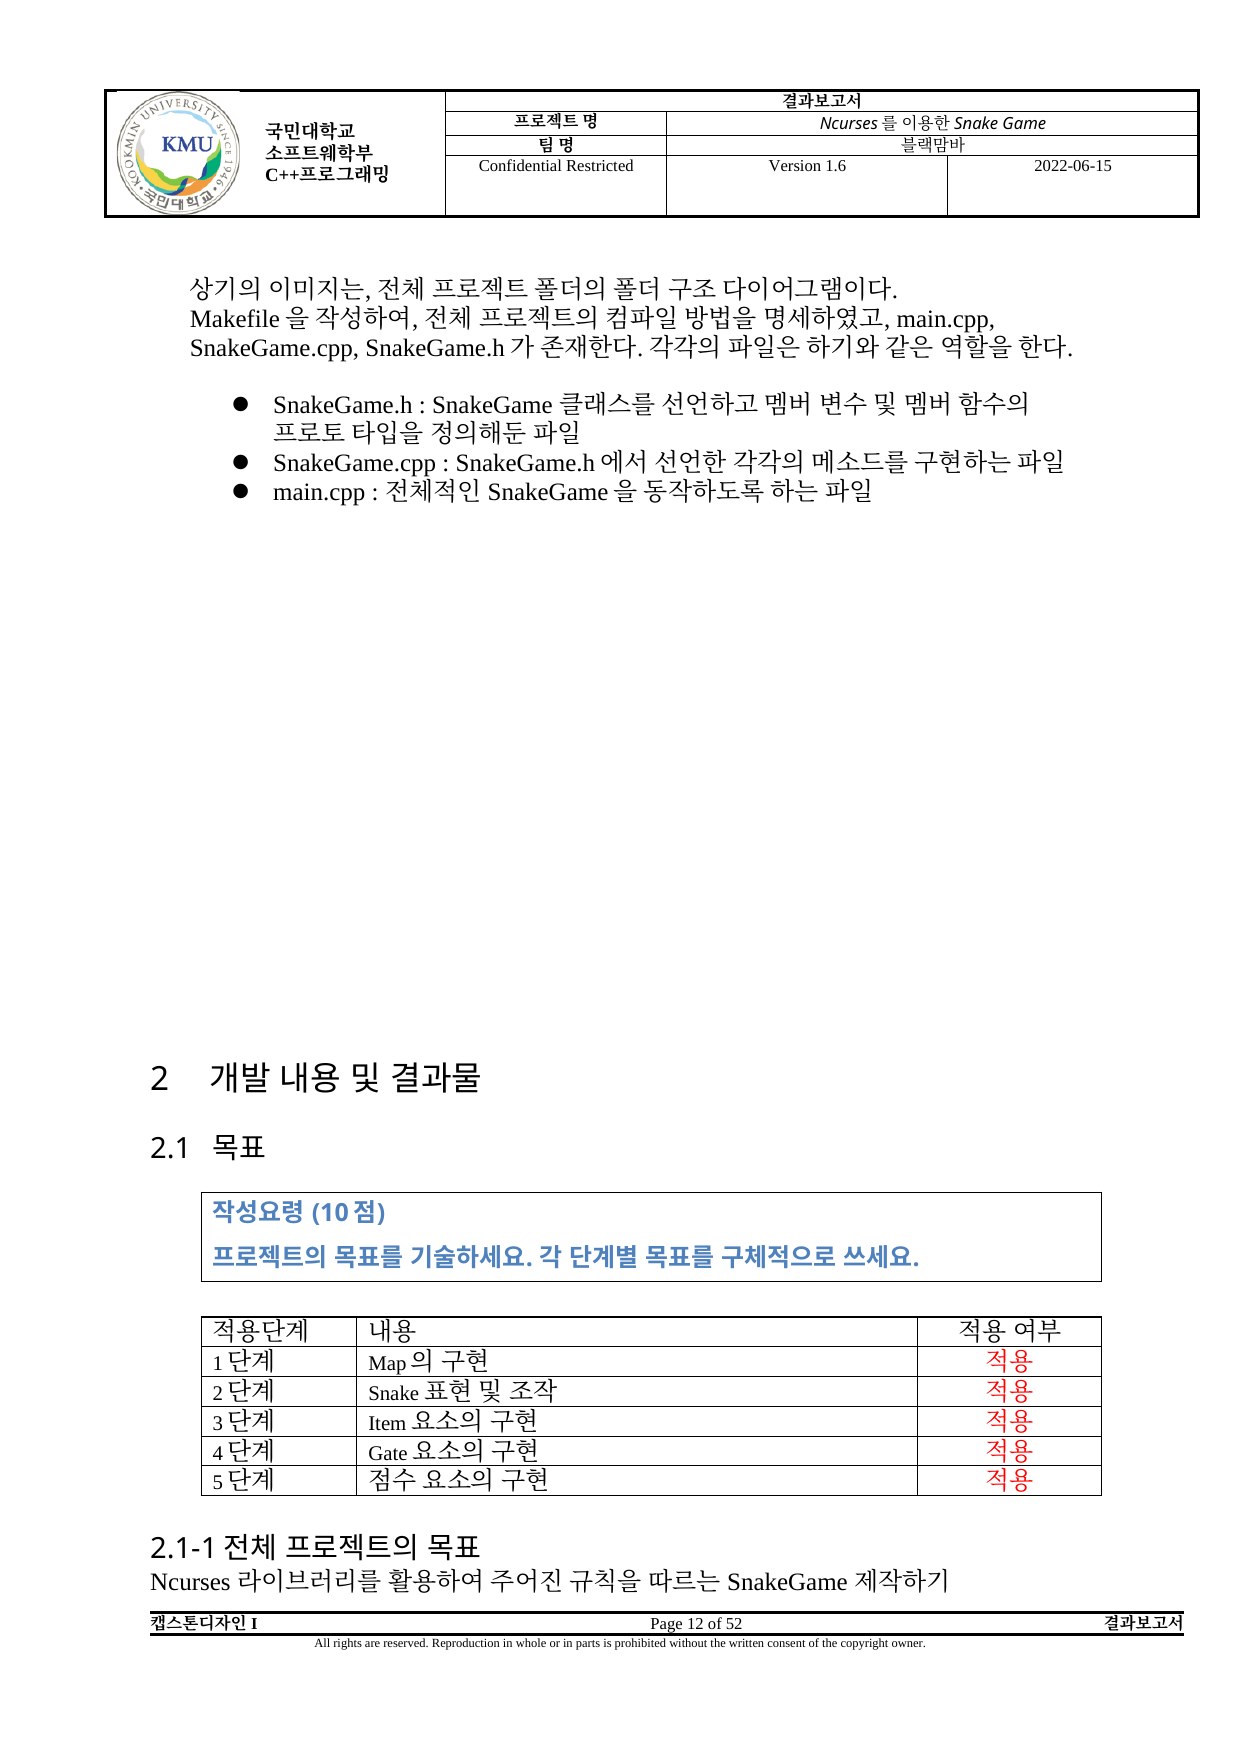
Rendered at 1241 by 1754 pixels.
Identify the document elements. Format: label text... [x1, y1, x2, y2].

list SnakeGame.cpp : SnakeGame.h에서 선언한 각각의 메소드를 구현하는 파일 [231, 448, 1090, 477]
table_cell 점수 요소의 구현 [357, 1466, 917, 1495]
table_header 적용단계 [202, 1318, 356, 1346]
table_cell 5단계 [202, 1466, 356, 1495]
table_cell Snake 표현 및 조작 [357, 1377, 917, 1406]
table_cell 1단계 [202, 1347, 356, 1376]
table_cell 적용 [918, 1437, 1101, 1465]
picture [116, 91, 240, 215]
table_cell 3단계 [202, 1407, 356, 1436]
list Makefile을 작성하여, 전체 프로젝트의 컴파일 방법을 명세하였고, main.cpp, SnakeGame.cpp, SnakeGame.h가 존재한다. 각각의 파일은 하기와 같은 역할을 한다. [189, 304, 1090, 362]
table_cell 적용 [918, 1347, 1101, 1376]
table_cell 적용 [918, 1466, 1101, 1495]
table_cell 2단계 [202, 1377, 356, 1406]
text 2.1-1전체 프로젝트의 목표 [150, 1525, 1090, 1567]
table_cell Item 요소의 구현 [357, 1407, 917, 1436]
list main.cpp : 전체적인 SnakeGame을 동작하도록 하는 파일 [231, 477, 1090, 505]
table_cell 적용 [918, 1377, 1101, 1406]
table_cell 적용 [918, 1407, 1101, 1436]
table_header 작성요령 (10점) 프로젝트의 목표를 기술하세요. 각 단계별 목표를 구체적으로 쓰세요. [202, 1193, 1101, 1281]
list 상기의 이미지는, 전체 프로젝트 폴더의 폴더 구조 다이어그램이다. [189, 275, 1090, 304]
table_header 적용 여부 [918, 1318, 1101, 1346]
list SnakeGame.h : SnakeGame 클래스를 선언하고 멤버 변수 및 멤버 함수의 프로토 타입을 정의해둔 파일 [231, 390, 1090, 448]
subtitle 개발 내용 및 결과물 [150, 1052, 1090, 1100]
table_header 내용 [357, 1318, 917, 1346]
subtitle 목표 [150, 1124, 1090, 1167]
text Ncurses 라이브러리를 활용하여 주어진 규칙을 따르는 SnakeGame 제작하기 [150, 1567, 1090, 1596]
table_cell Gate 요소의 구현 [357, 1437, 917, 1465]
table_cell Map의 구현 [357, 1347, 917, 1376]
table_cell 4단계 [202, 1437, 356, 1465]
